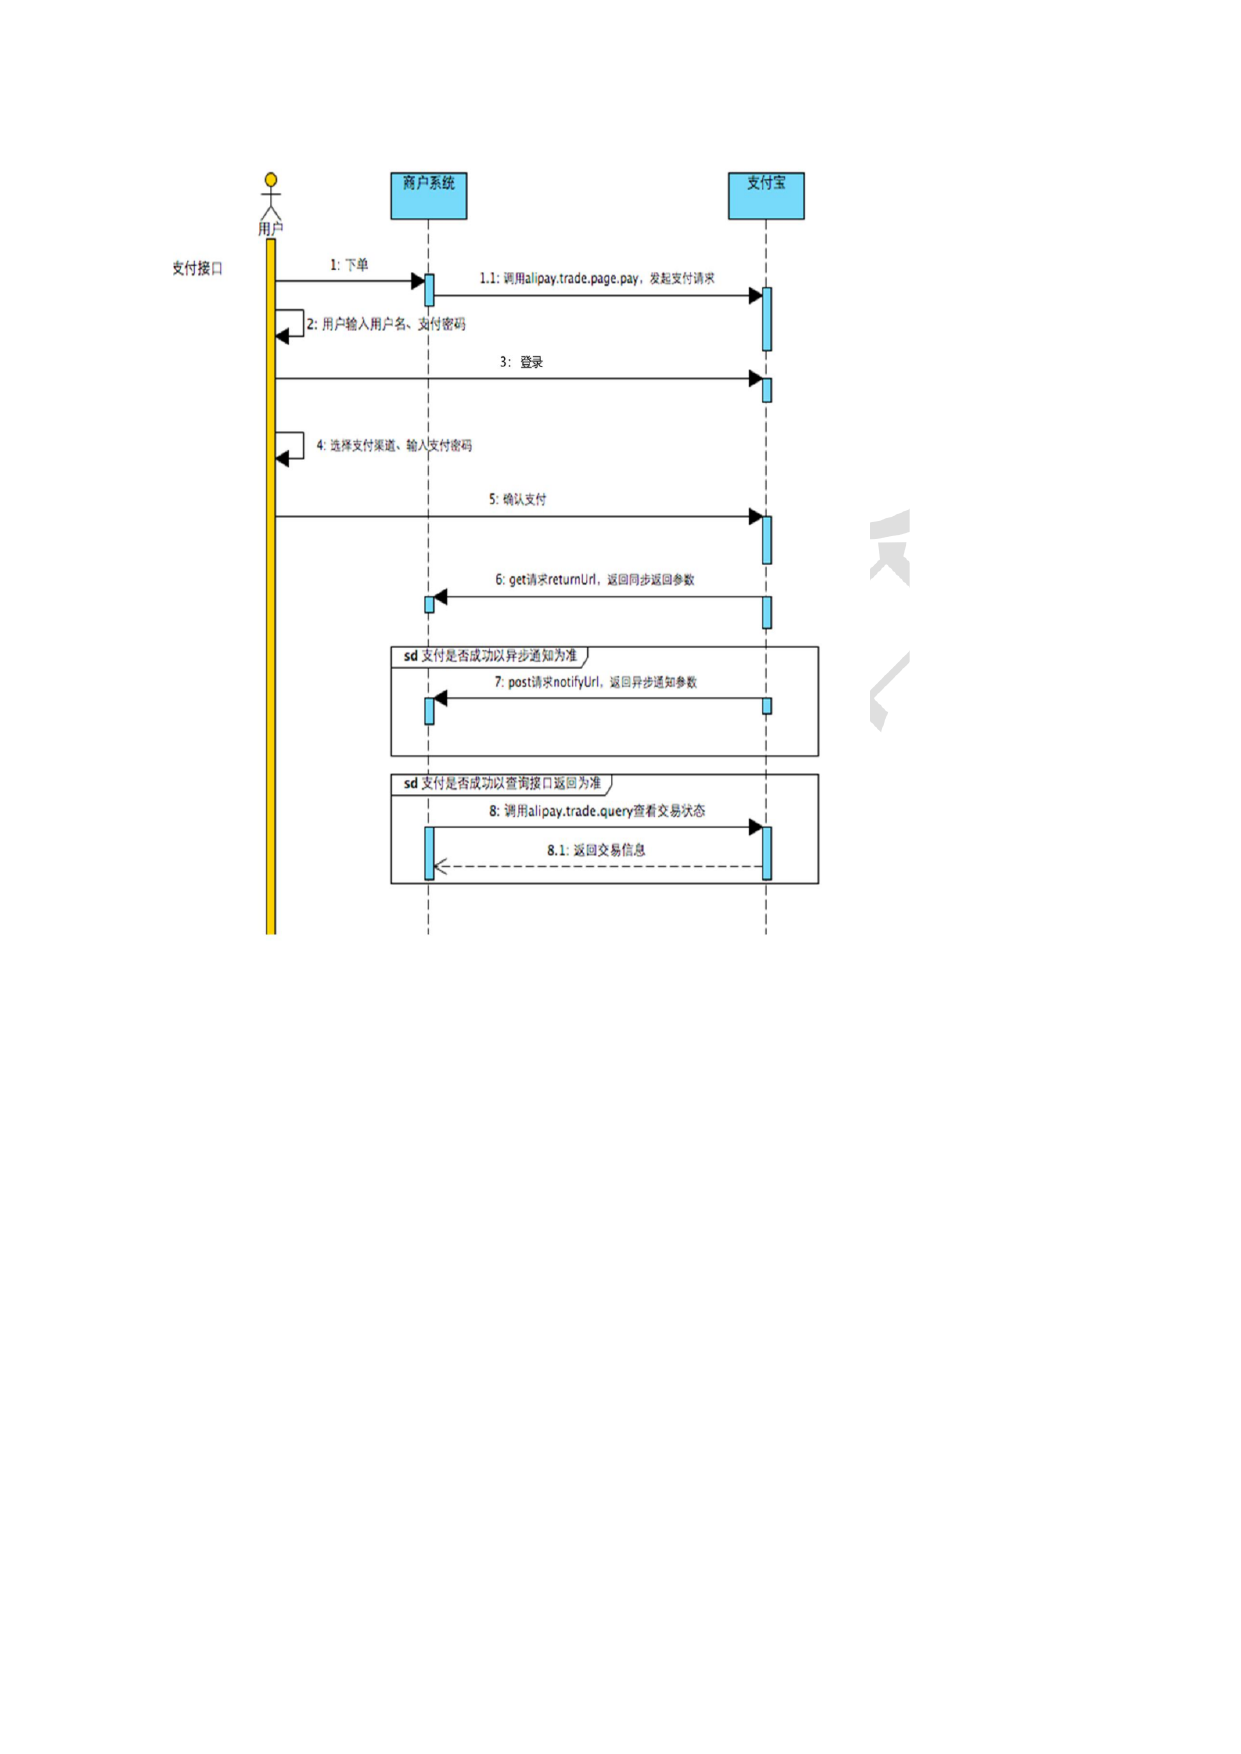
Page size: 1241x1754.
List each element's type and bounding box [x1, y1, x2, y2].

picture [141, 154, 910, 946]
